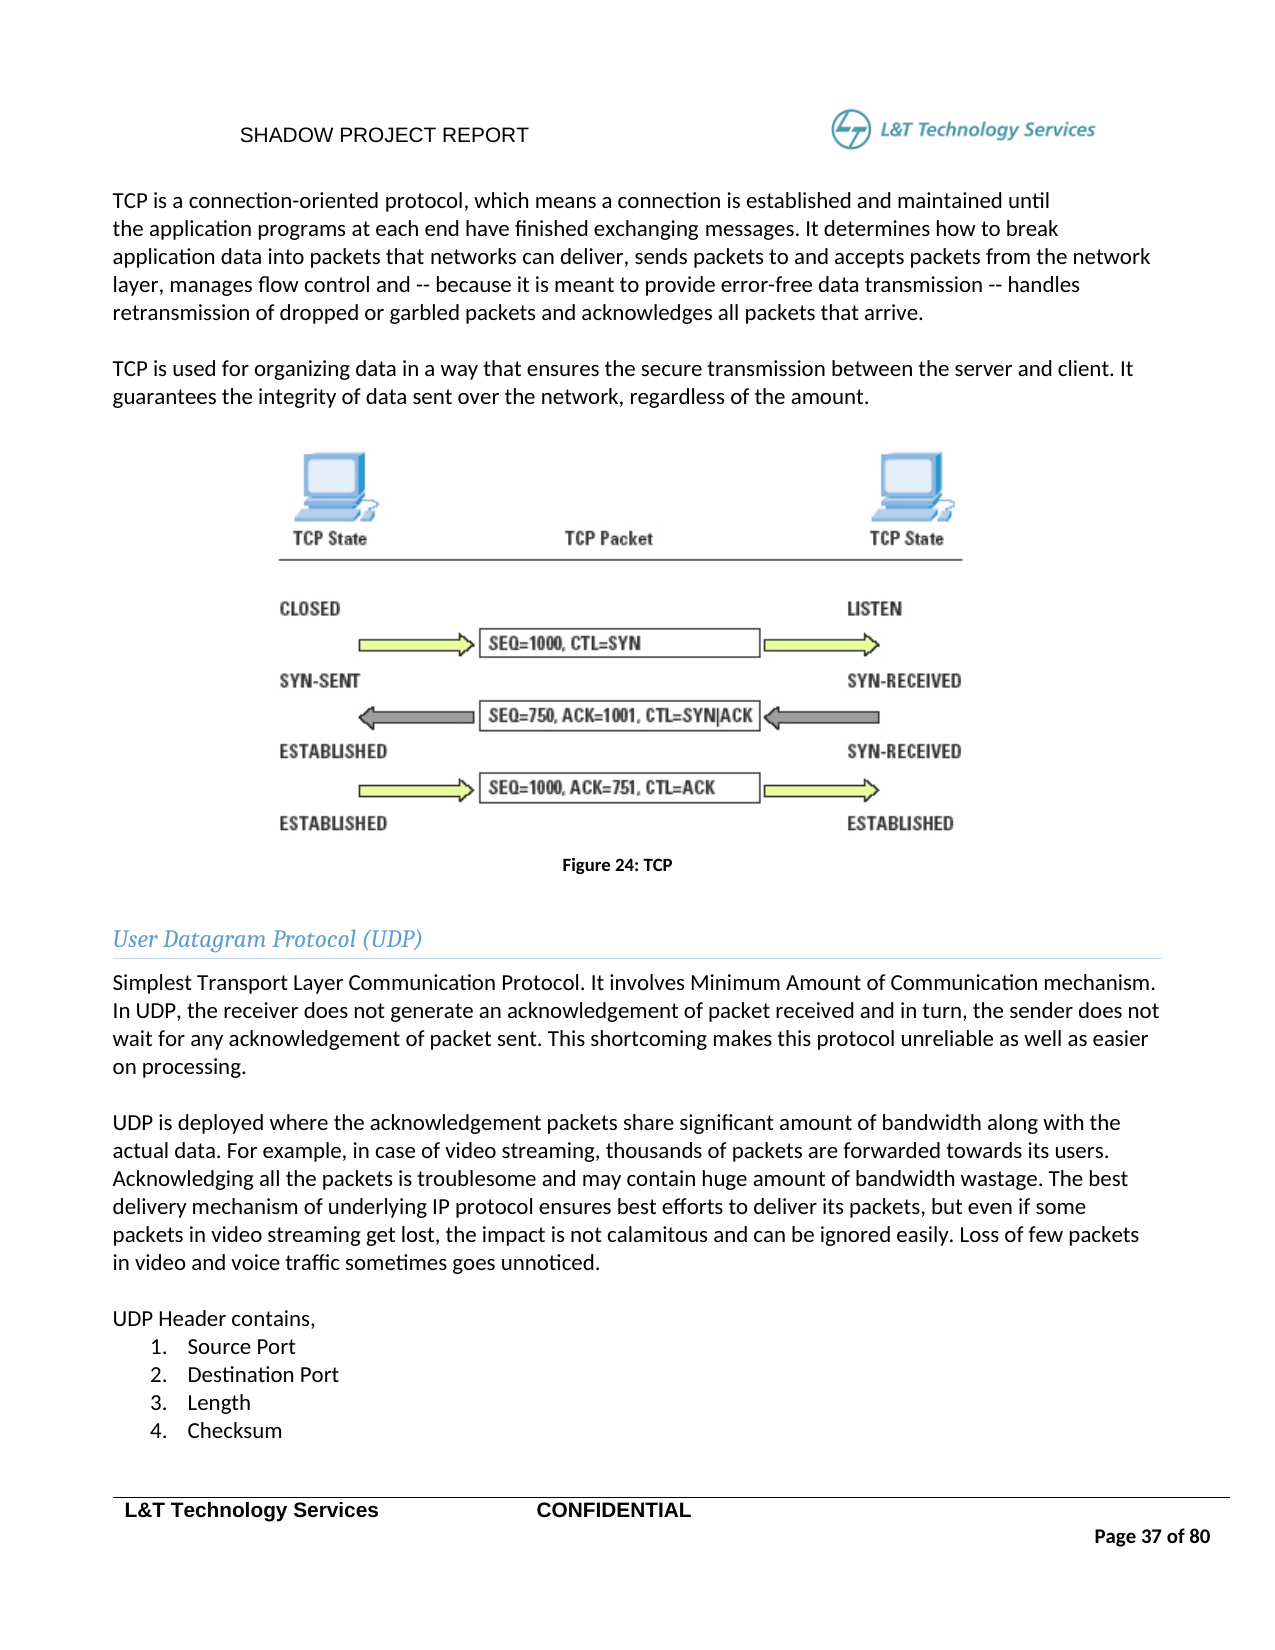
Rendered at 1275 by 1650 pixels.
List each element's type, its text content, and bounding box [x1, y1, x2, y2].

list Length [150, 1388, 1162, 1416]
subtitle User Datagram Protocol (UDP) [112, 925, 1162, 959]
picture [829, 98, 1097, 162]
text UDP Header contains, [112, 1304, 1162, 1332]
list Checksum [150, 1416, 1162, 1444]
picture [262, 410, 994, 854]
text Simplest Transport Layer Communication Protocol. It involves Minimum Amount of Communication mechanism. In UDP, the receiver does not generate an acknowledgement of packet received and in turn, the sender does not wait for any acknowledgement of packet sent. This shortcoming makes this protocol unreliable as well as easier on processing. [112, 968, 1162, 1080]
text TCP is a connection-oriented protocol, which means a connection is established and maintained until the application programs at each end have finished exchanging messages. It determines how to break application data into packets that networks can deliver, sends packets to and accepts packets from the network layer, manages flow control and -- because it is meant to provide error-free data transmission -- handles retransmission of dropped or garbled packets and acknowledges all packets that arrive. [112, 186, 1162, 326]
list Source Port [150, 1332, 1162, 1360]
list Destination Port [150, 1360, 1162, 1388]
text TCP is used for organizing data in a way that ensures the secure transmission between the server and client. It guarantees the integrity of data sent over the network, regardless of the amount. [112, 354, 1162, 410]
text UDP is deployed where the acknowledgement packets share significant amount of bandwidth along with the actual data. For example, in case of video streaming, thousands of packets are forwarded towards its users. Acknowledging all the packets is troublesome and may contain huge amount of bandwidth wastage. The best delivery mechanism of underlying IP protocol ensures best efforts to deliver its packets, but even if some packets in video streaming get lost, the impact is not calamitous and can be ignored easily. Loss of few packets in video and voice traffic sometimes goes unnoticed. [112, 1108, 1162, 1276]
